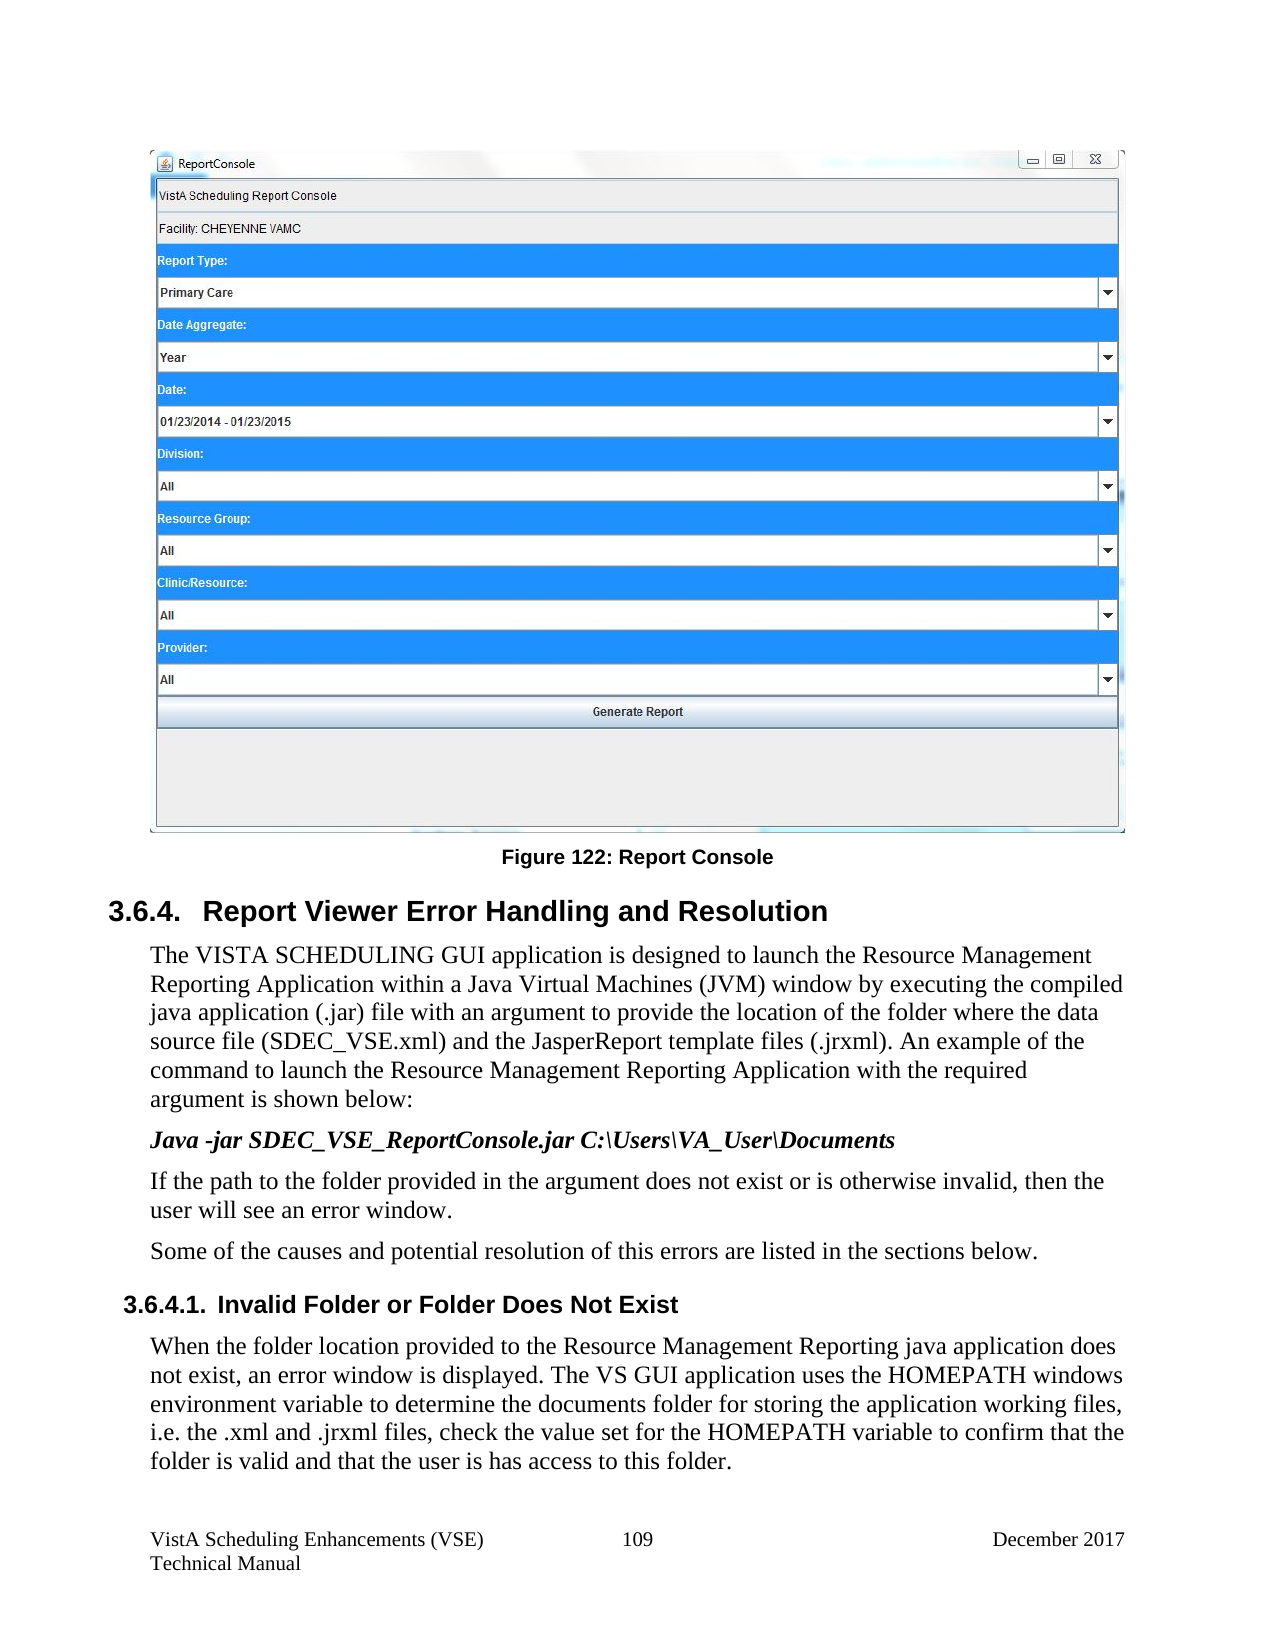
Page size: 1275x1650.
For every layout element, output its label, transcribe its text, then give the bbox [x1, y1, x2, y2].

text Some of the causes and potential resolution of this errors are listed in the sections below. [150, 1236, 1125, 1265]
text The VISTA SCHEDULING GUI application is designed to launch the Resource Management Reporting Application within a Java Virtual Machines (JVM) window by executing the compiled java application (.jar) file with an argument to provide the location of the folder where the data source file (SDEC_VSE.xml) and the JasperReport template files (.jrxml). An example of the command to launch the Resource Management Reporting Application with the required argument is shown below: [150, 940, 1125, 1112]
subtitle Invalid Folder or Folder Does Not Exist [123, 1290, 1125, 1319]
text Java -jar SDEC_VSE_ReportConsole.jar C:\Users\VA_User\Documents [150, 1125, 1125, 1154]
text When the folder location provided to the Resource Management Reporting java application does not exist, an error window is displayed. The VS GUI application uses the HOMEPATH windows environment variable to determine the documents folder for storing the application working files, i.e. the .xml and .jrxml files, check the value set for the HOMEPATH variable to confirm that the folder is valid and that the user is has access to this folder. [150, 1331, 1125, 1475]
text If the path to the folder provided in the argument does not exist or is otherwise invalid, then the user will see an error window. [150, 1166, 1125, 1224]
text Figure 122: Report Console [150, 845, 1125, 869]
picture [150, 150, 1125, 833]
subtitle Report Viewer Error Handling and Resolution [108, 894, 1125, 927]
